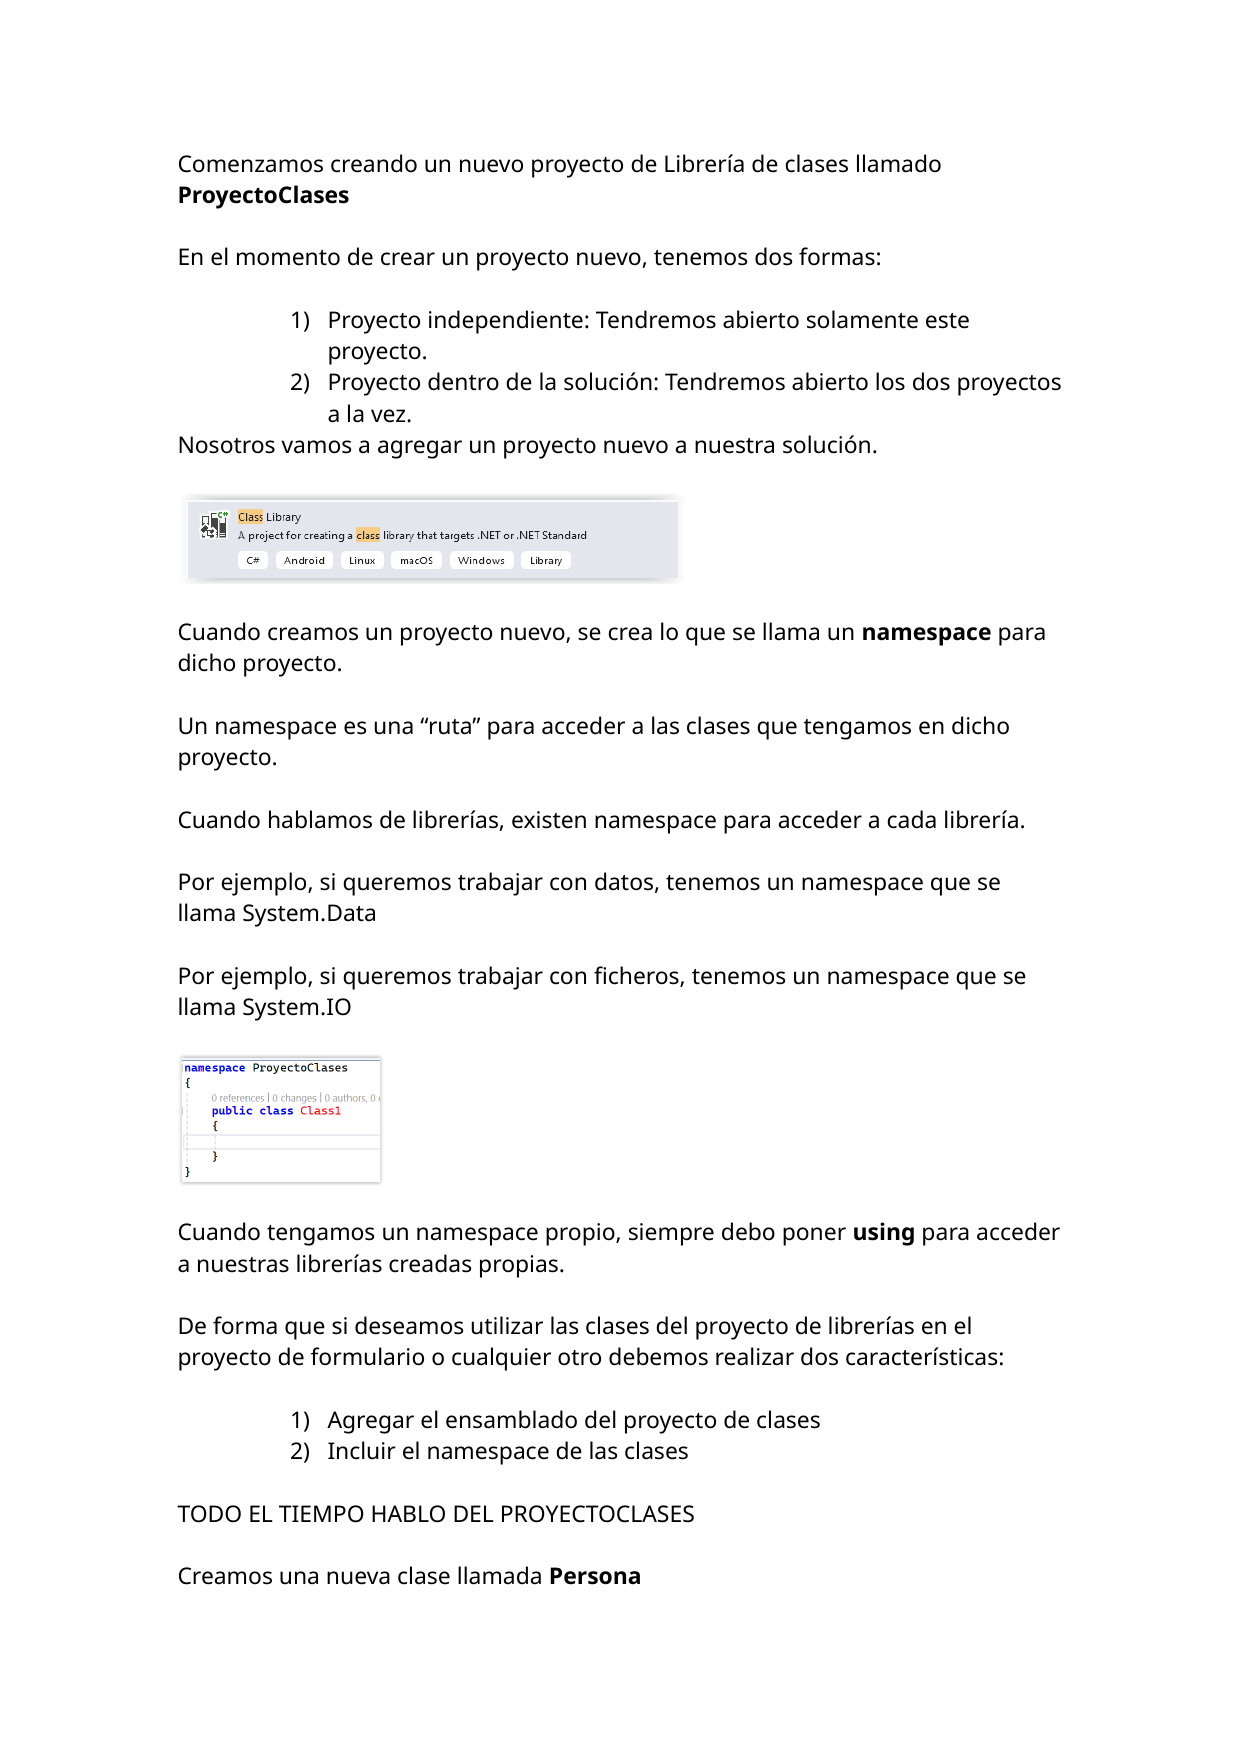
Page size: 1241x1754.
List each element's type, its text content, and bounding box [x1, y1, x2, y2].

text En el momento de crear un proyecto nuevo, tenemos dos formas: [177, 241, 1063, 273]
text Por ejemplo, si queremos trabajar con ficheros, tenemos un namespace que se llama System.IO [177, 960, 1063, 1022]
text Nosotros vamos a agregar un proyecto nuevo a nuestra solución. [177, 429, 1063, 460]
picture [177, 1053, 384, 1186]
text Cuando hablamos de librerías, existen namespace para acceder a cada librería. [177, 803, 1063, 835]
list Proyecto independiente: Tendremos abierto solamente este proyecto. [290, 304, 1063, 366]
list Incluir el namespace de las clases [290, 1435, 1063, 1466]
picture [177, 491, 686, 585]
list Agregar el ensamblado del proyecto de clases [290, 1404, 1063, 1435]
text Comenzamos creando un nuevo proyecto de Librería de clases llamado ProyectoClases [177, 148, 1063, 210]
text Cuando tengamos un namespace propio, siempre debo poner using para acceder a nuestras librerías creadas propias. [177, 1216, 1063, 1279]
text Cuando creamos un proyecto nuevo, se crea lo que se llama un namespace para dicho proyecto. [177, 616, 1063, 678]
text TODO EL TIEMPO HABLO DEL PROYECTOCLASES [177, 1498, 1063, 1529]
text Un namespace es una “ruta” para acceder a las clases que tengamos en dicho proyecto. [177, 710, 1063, 772]
text Por ejemplo, si queremos trabajar con datos, tenemos un namespace que se llama System.Data [177, 866, 1063, 928]
list Proyecto dentro de la solución: Tendremos abierto los dos proyectos a la vez. [290, 366, 1063, 429]
text De forma que si deseamos utilizar las clases del proyecto de librerías en el proyecto de formulario o cualquier otro debemos realizar dos características: [177, 1310, 1063, 1373]
text Creamos una nueva clase llamada Persona [177, 1560, 1063, 1591]
